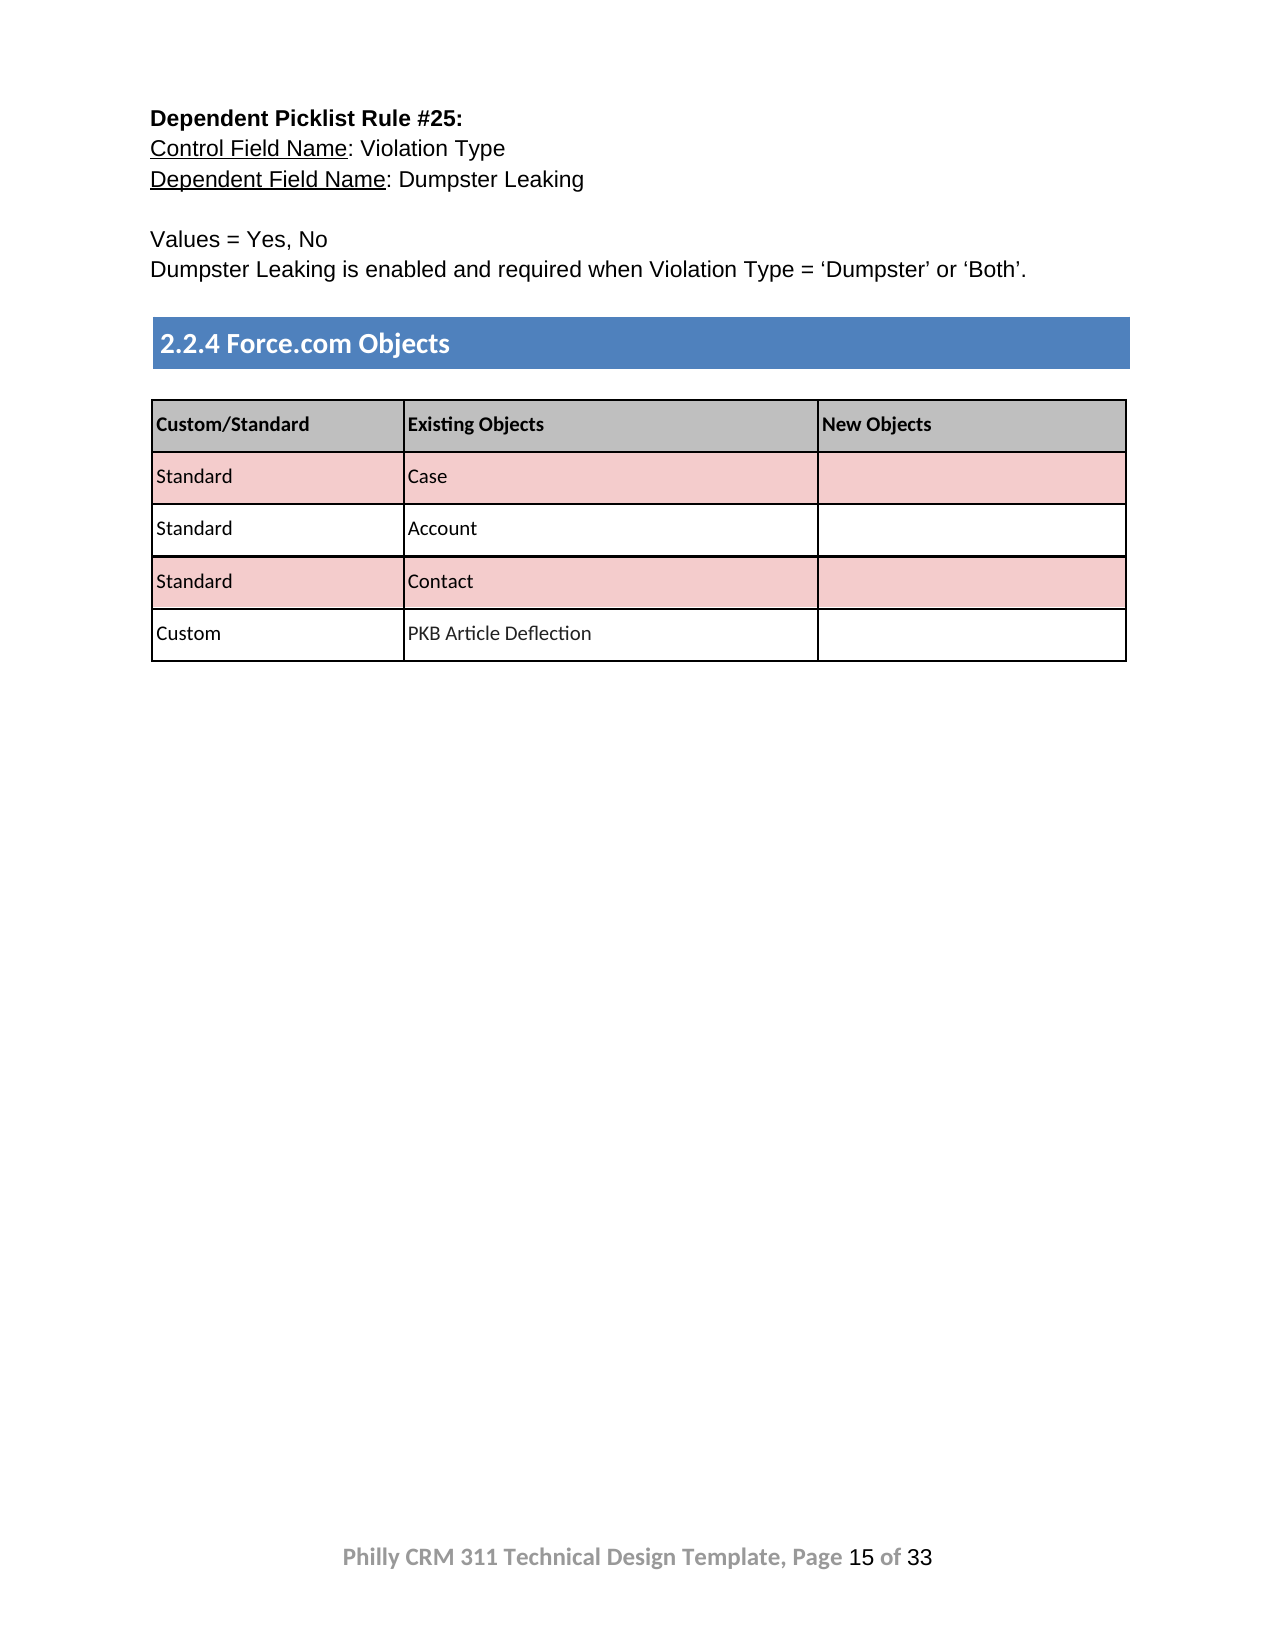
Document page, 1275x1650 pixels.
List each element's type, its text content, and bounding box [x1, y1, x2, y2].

text Dumpster Leaking is enabled and required when Violation Type = ‘Dumpster’ or ‘Both’. [150, 256, 1125, 283]
table_cell Standard [153, 505, 403, 555]
table_cell [819, 558, 1125, 607]
table_cell [819, 453, 1125, 503]
table_cell PKB Article Deflection [405, 610, 817, 660]
table_cell Standard [153, 558, 403, 607]
table_header 2.2.4 Force.com Objects [155, 319, 1128, 366]
table_cell Standard [153, 453, 403, 503]
table_cell [819, 610, 1125, 660]
table_cell Contact [405, 558, 817, 607]
text Dependent Field Name: Dumpster Leaking [150, 166, 1125, 192]
text Control Field Name: Violation Type [150, 135, 1125, 162]
text Dependent Picklist Rule #25: [150, 105, 1125, 132]
table_cell Custom [153, 610, 403, 660]
text Values = Yes, No [150, 226, 1125, 252]
table_cell Account [405, 505, 817, 555]
table_header Custom/Standard [153, 401, 403, 451]
table_cell [819, 505, 1125, 555]
table_cell Case [405, 453, 817, 503]
table_header Existing Objects [405, 401, 817, 451]
table_header New Objects [819, 401, 1125, 451]
